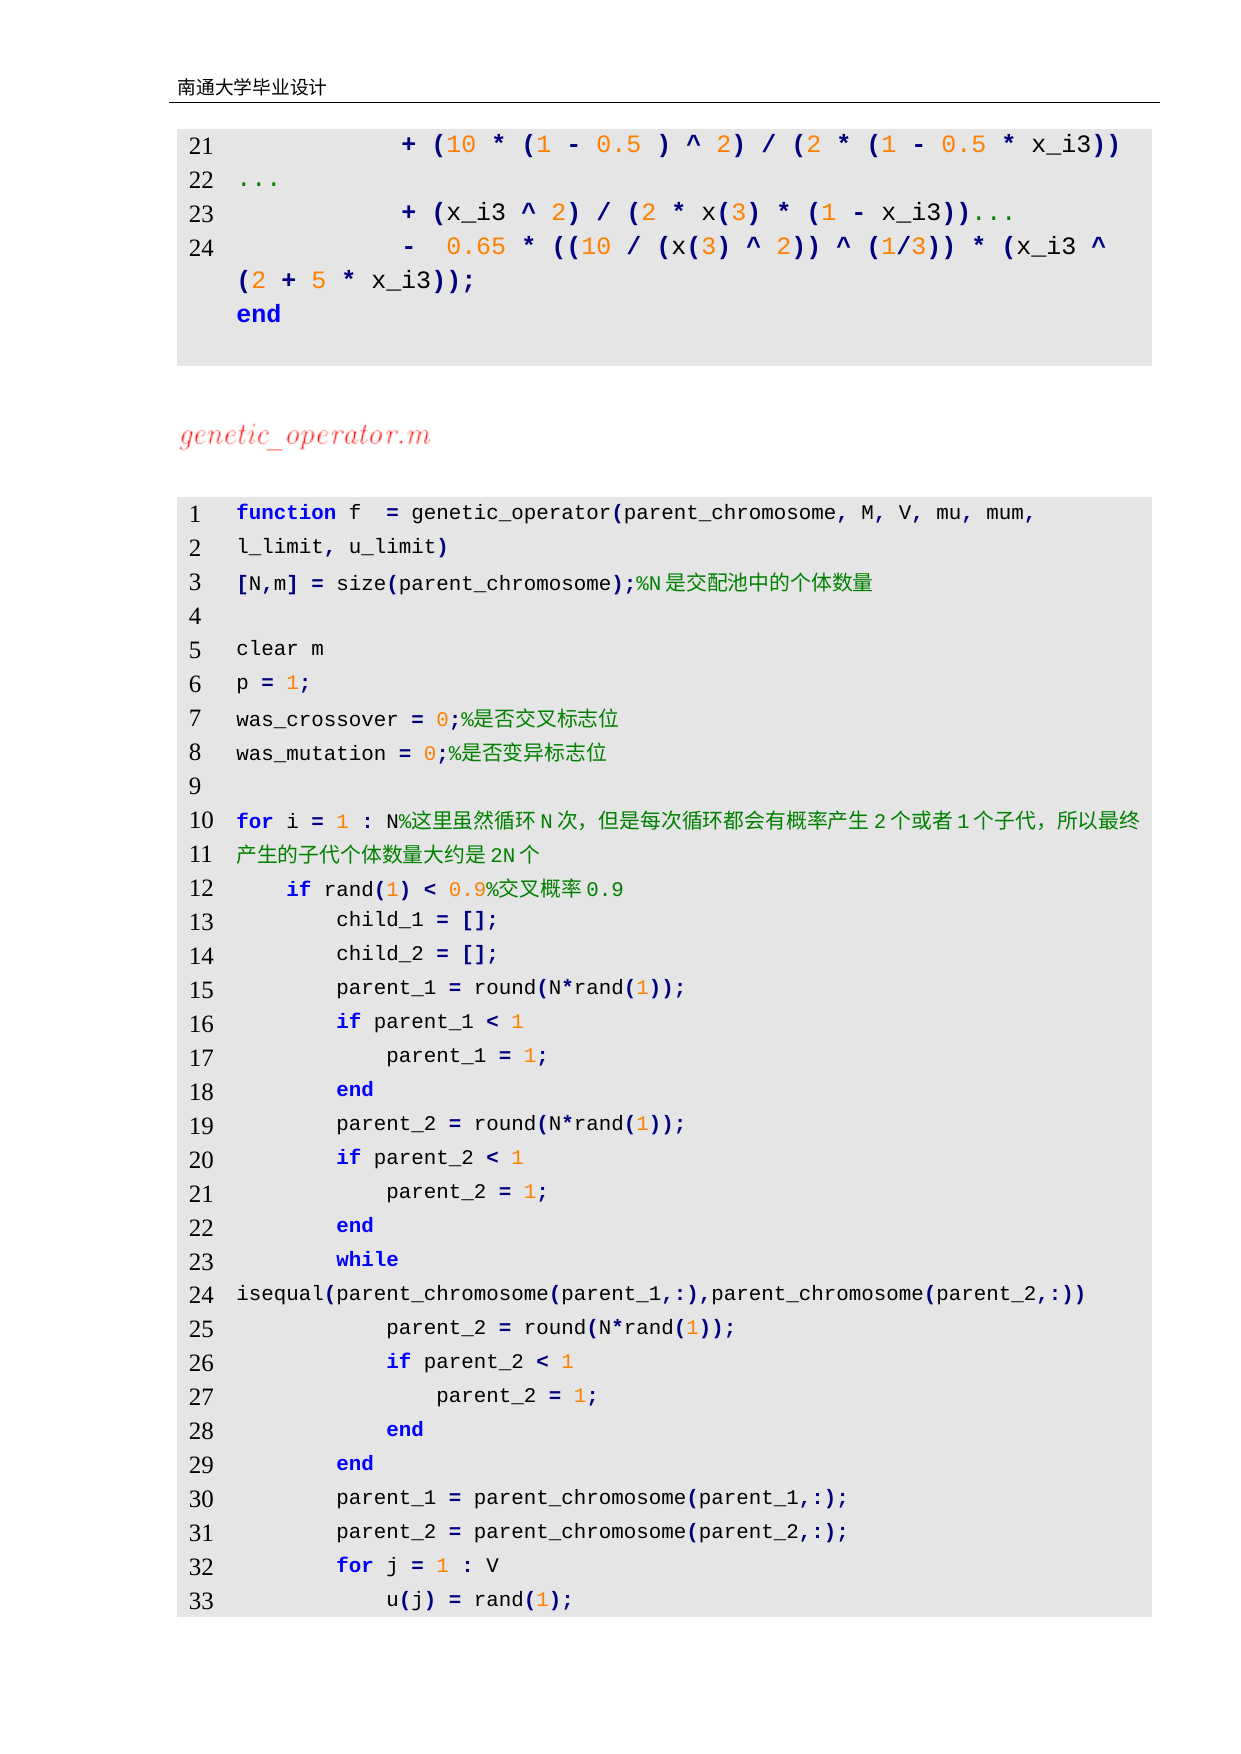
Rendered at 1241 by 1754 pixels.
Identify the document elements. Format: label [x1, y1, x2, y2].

table_header [177, 129, 225, 366]
table_header [225, 129, 1152, 366]
table_header [225, 497, 1152, 1617]
table_header [177, 497, 225, 1617]
